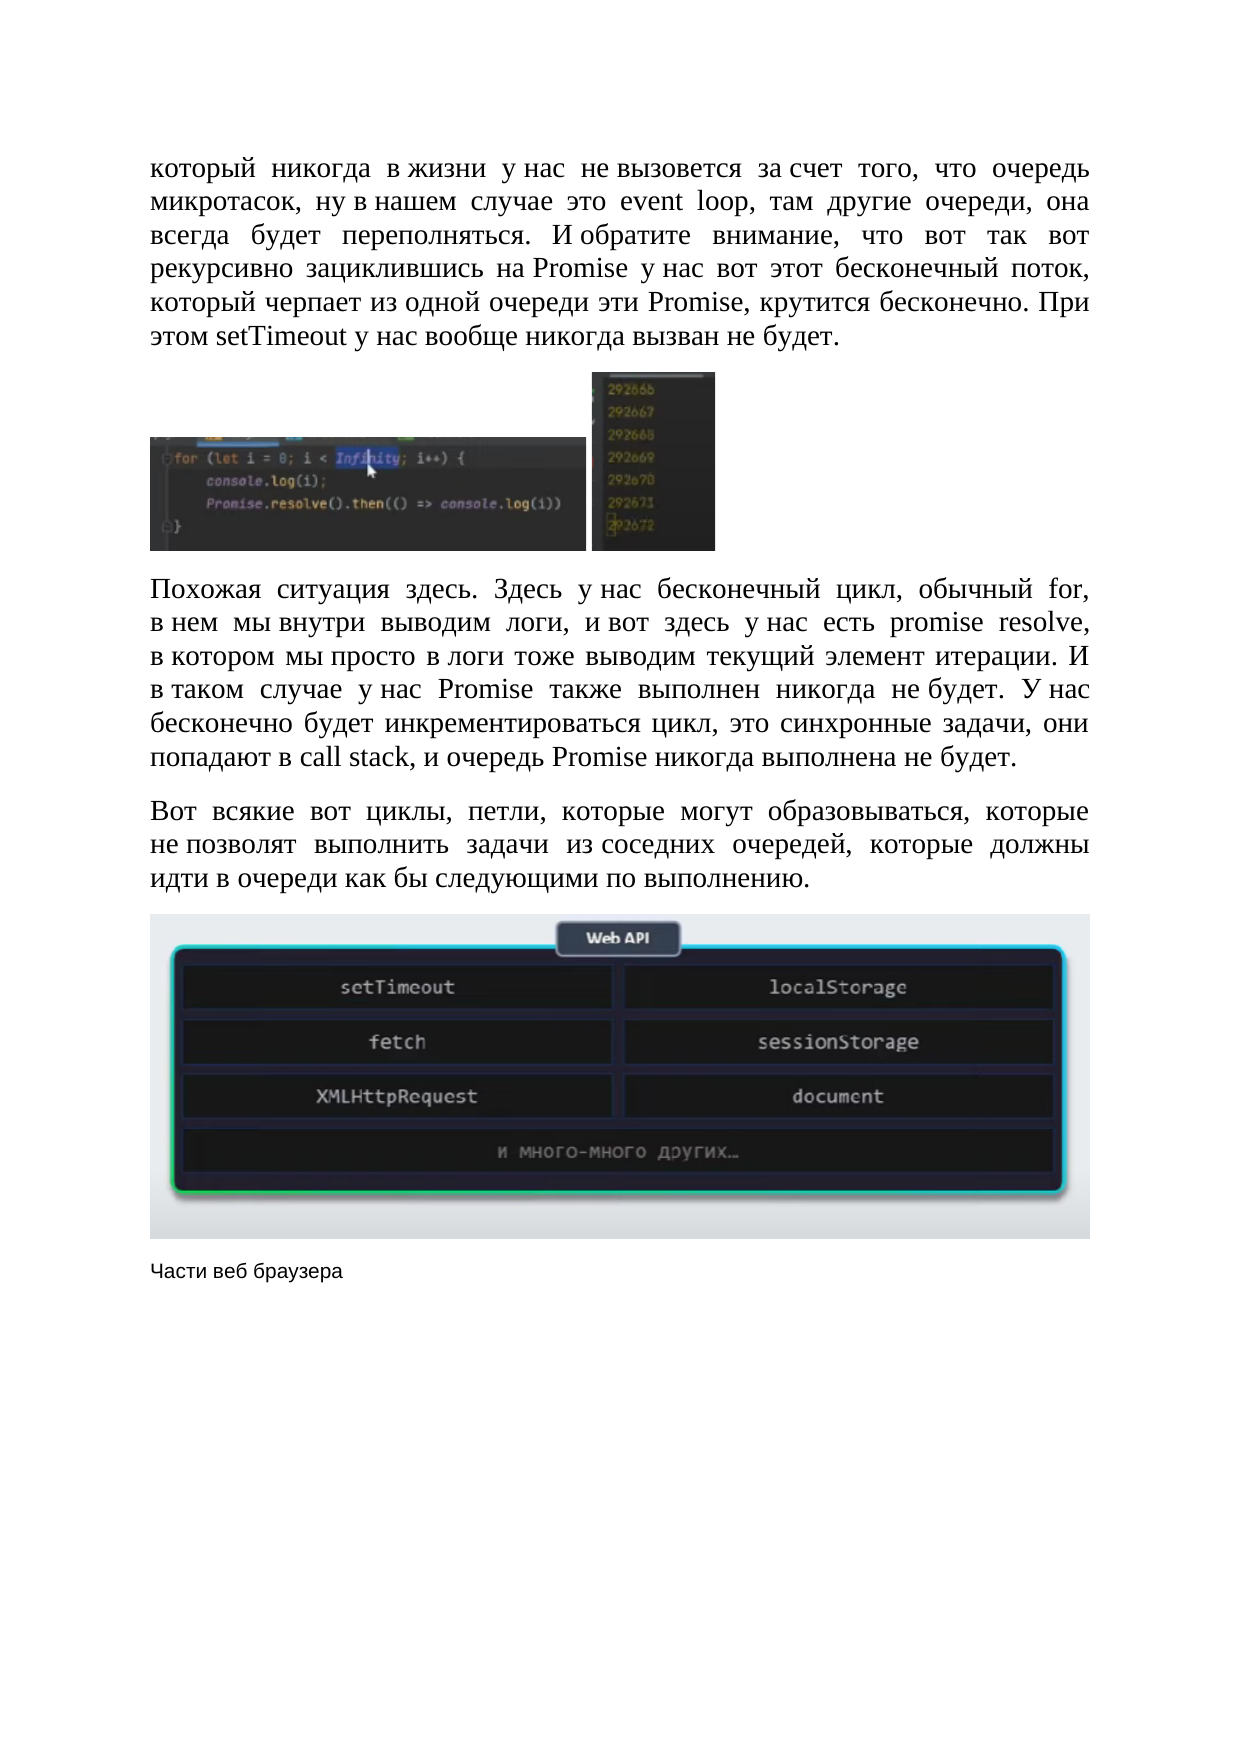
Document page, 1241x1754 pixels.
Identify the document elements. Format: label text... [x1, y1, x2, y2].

picture [150, 914, 1090, 1239]
text Части веб браузера [150, 1259, 1090, 1283]
picture [150, 437, 587, 551]
text Похожая ситуация здесь. Здесь у нас бесконечный цикл, обычный for, в нем мы внутри выводим логи, и вот здесь у нас есть promise resolve, в котором мы просто в логи тоже выводим текущий элемент итерации. И в таком случае у нас Promise также выполнен никогда не будет. У нас бесконечно будет инкрементироваться цикл, это синхронные задачи, они попадают в call stack, и очередь Promise никогда выполнена не будет. [150, 571, 1090, 772]
text Вот всякие вот циклы, петли, которые могут образовываться, которые не позволят выполнить задачи из соседних очередей, которые должны идти в очереди как бы следующими по выполнению. [150, 793, 1090, 894]
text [150, 150, 1090, 351]
picture [591, 372, 716, 551]
